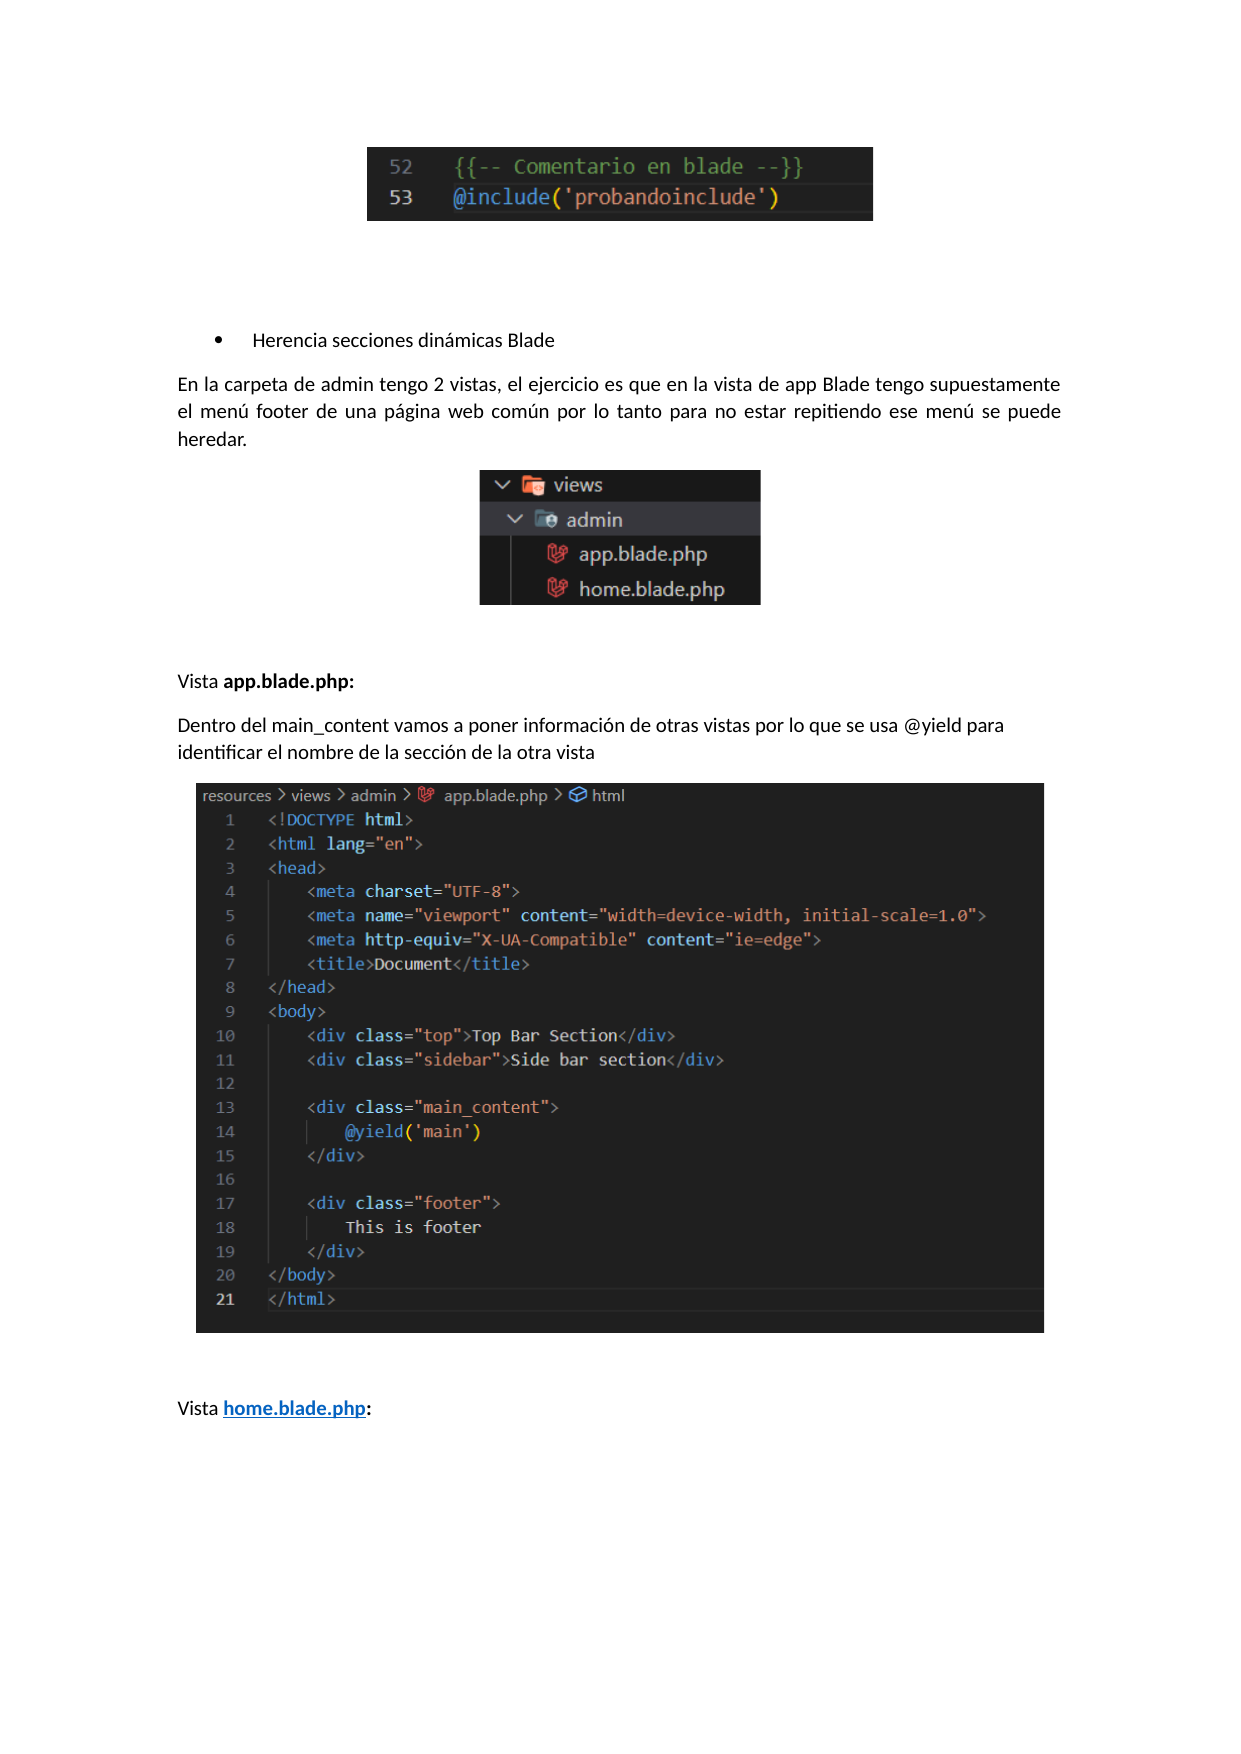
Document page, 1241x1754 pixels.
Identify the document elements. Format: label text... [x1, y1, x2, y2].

text Vista home.blade.php: [177, 1395, 1063, 1421]
picture [196, 783, 1045, 1333]
text Vista app.blade.php: [177, 668, 1063, 693]
text Dentro del main_content vamos a poner información de otras vistas por lo que se usa @yield para identificar el nombre de la sección de la otra vista [177, 712, 1063, 765]
list Herencia secciones dinámicas Blade [215, 327, 1063, 352]
picture [479, 470, 761, 605]
picture [367, 147, 874, 221]
text En la carpeta de admin tengo 2 vistas, el ejercicio es que en la vista de app Blade tengo supuestamente el menú footer de una página web común por lo tanto para no estar repitiendo ese menú se puede heredar. [177, 371, 1063, 451]
